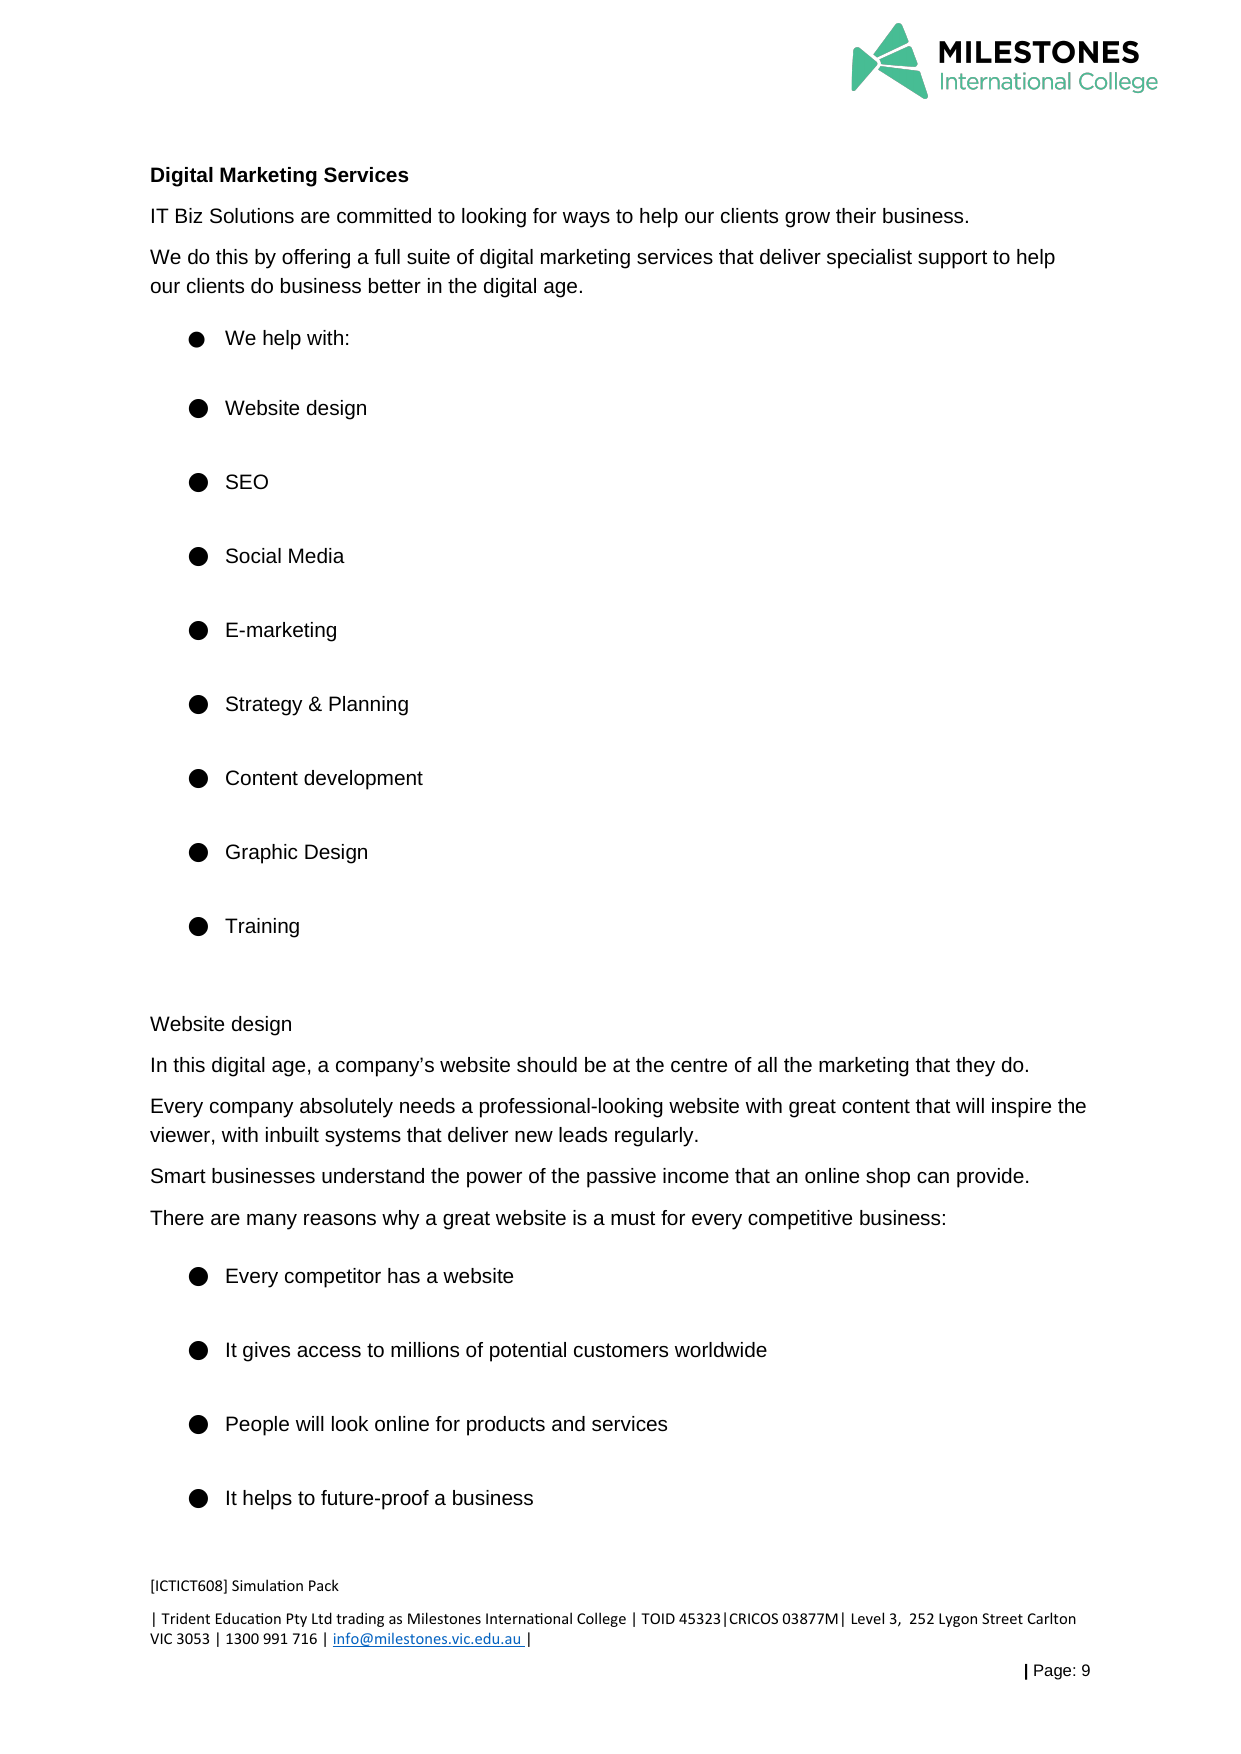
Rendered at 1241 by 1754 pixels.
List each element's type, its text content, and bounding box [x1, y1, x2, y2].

list We help with: [187, 315, 1090, 358]
text Digital Marketing Services [150, 162, 1090, 186]
text IT Biz Solutions are committed to looking for ways to help our clients grow their business. [150, 204, 1090, 228]
text Smart businesses understand the power of the passive income that an online shop can provide. [150, 1164, 1090, 1188]
text Website design [150, 1012, 1090, 1036]
text In this digital age, a company’s website should be at the centre of all the marketing that they do. [150, 1053, 1090, 1077]
text We do this by offering a full suite of digital marketing services that deliver specialist support to help our clients do business better in the digital age. [150, 245, 1090, 298]
list It gives access to millions of potential customers worldwide [187, 1321, 1090, 1372]
text Every company absolutely needs a professional-looking website with great content that will inspire the viewer, with inbuilt systems that deliver new leads regularly. [150, 1094, 1090, 1147]
list Training [187, 896, 1090, 948]
text There are many reasons why a great website is a must for every competitive business: [150, 1205, 1090, 1229]
list Website design [187, 379, 1090, 430]
list SEO [187, 453, 1090, 504]
picture [851, 23, 1158, 99]
list Content development [187, 748, 1090, 800]
list Every competitor has a website [187, 1247, 1090, 1298]
list Strategy & Planning [187, 674, 1090, 726]
list Social Media [187, 527, 1090, 578]
list People will look online for products and services [187, 1394, 1090, 1446]
list It helps to future-proof a business [187, 1468, 1090, 1520]
list E-marketing [187, 601, 1090, 652]
list Graphic Design [187, 822, 1090, 874]
